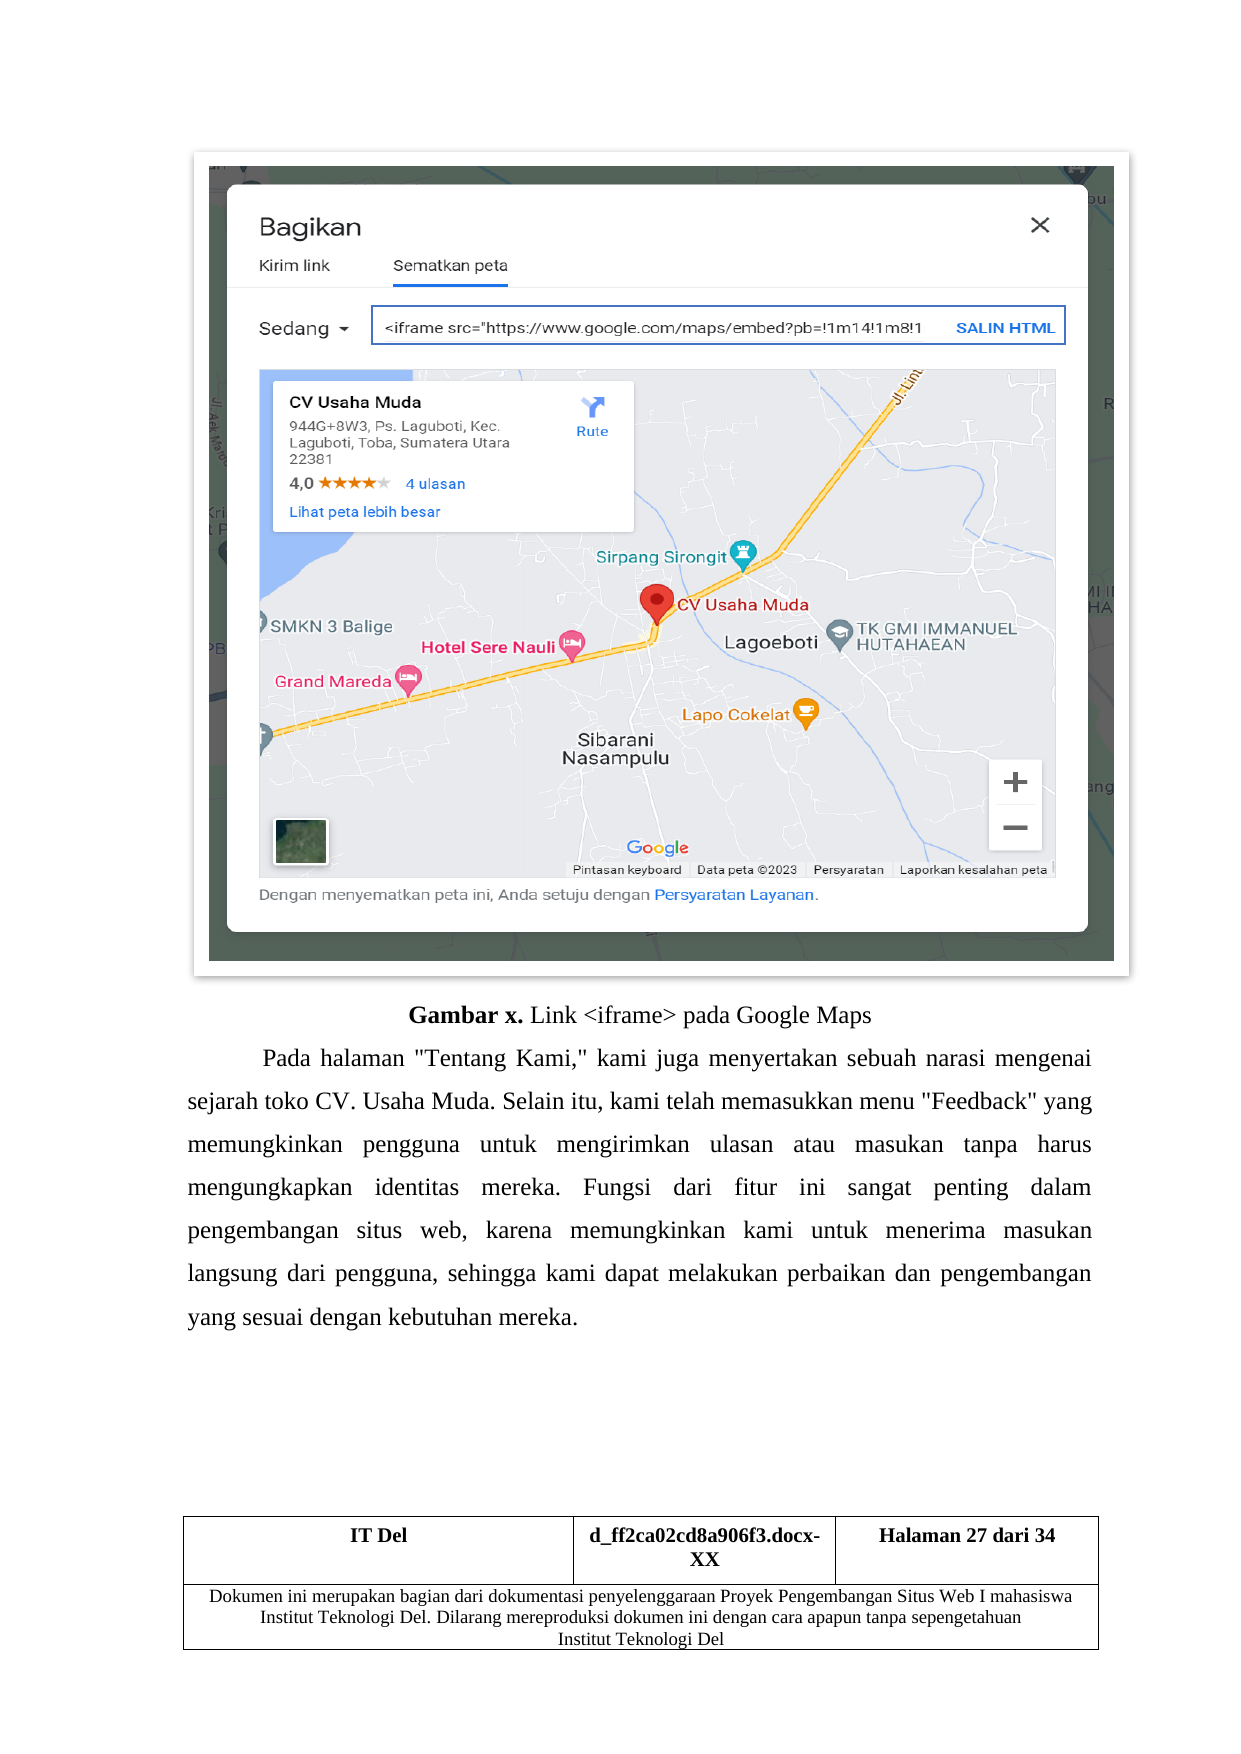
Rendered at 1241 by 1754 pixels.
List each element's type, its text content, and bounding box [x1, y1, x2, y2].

text Gambar x. Link <iframe> pada Google Maps [187, 1000, 1092, 1028]
text Pada halaman "Tentang Kami," kami juga menyertakan sebuah narasi mengenai sejarah toko CV. Usaha Muda. Selain itu, kami telah memasukkan menu "Feedback" yang memungkinkan pengguna untuk mengirimkan ulasan atau masukan tanpa harus mengungkapkan identitas mereka. Fungsi dari fitur ini sangat penting dalam pengembangan situs web, karena memungkinkan kami untuk menerima masukan langsung dari pengguna, sehingga kami dapat melakukan perbaikan dan pengembangan yang sesuai dengan kebutuhan mereka. [187, 1043, 1092, 1330]
picture [209, 166, 1114, 961]
